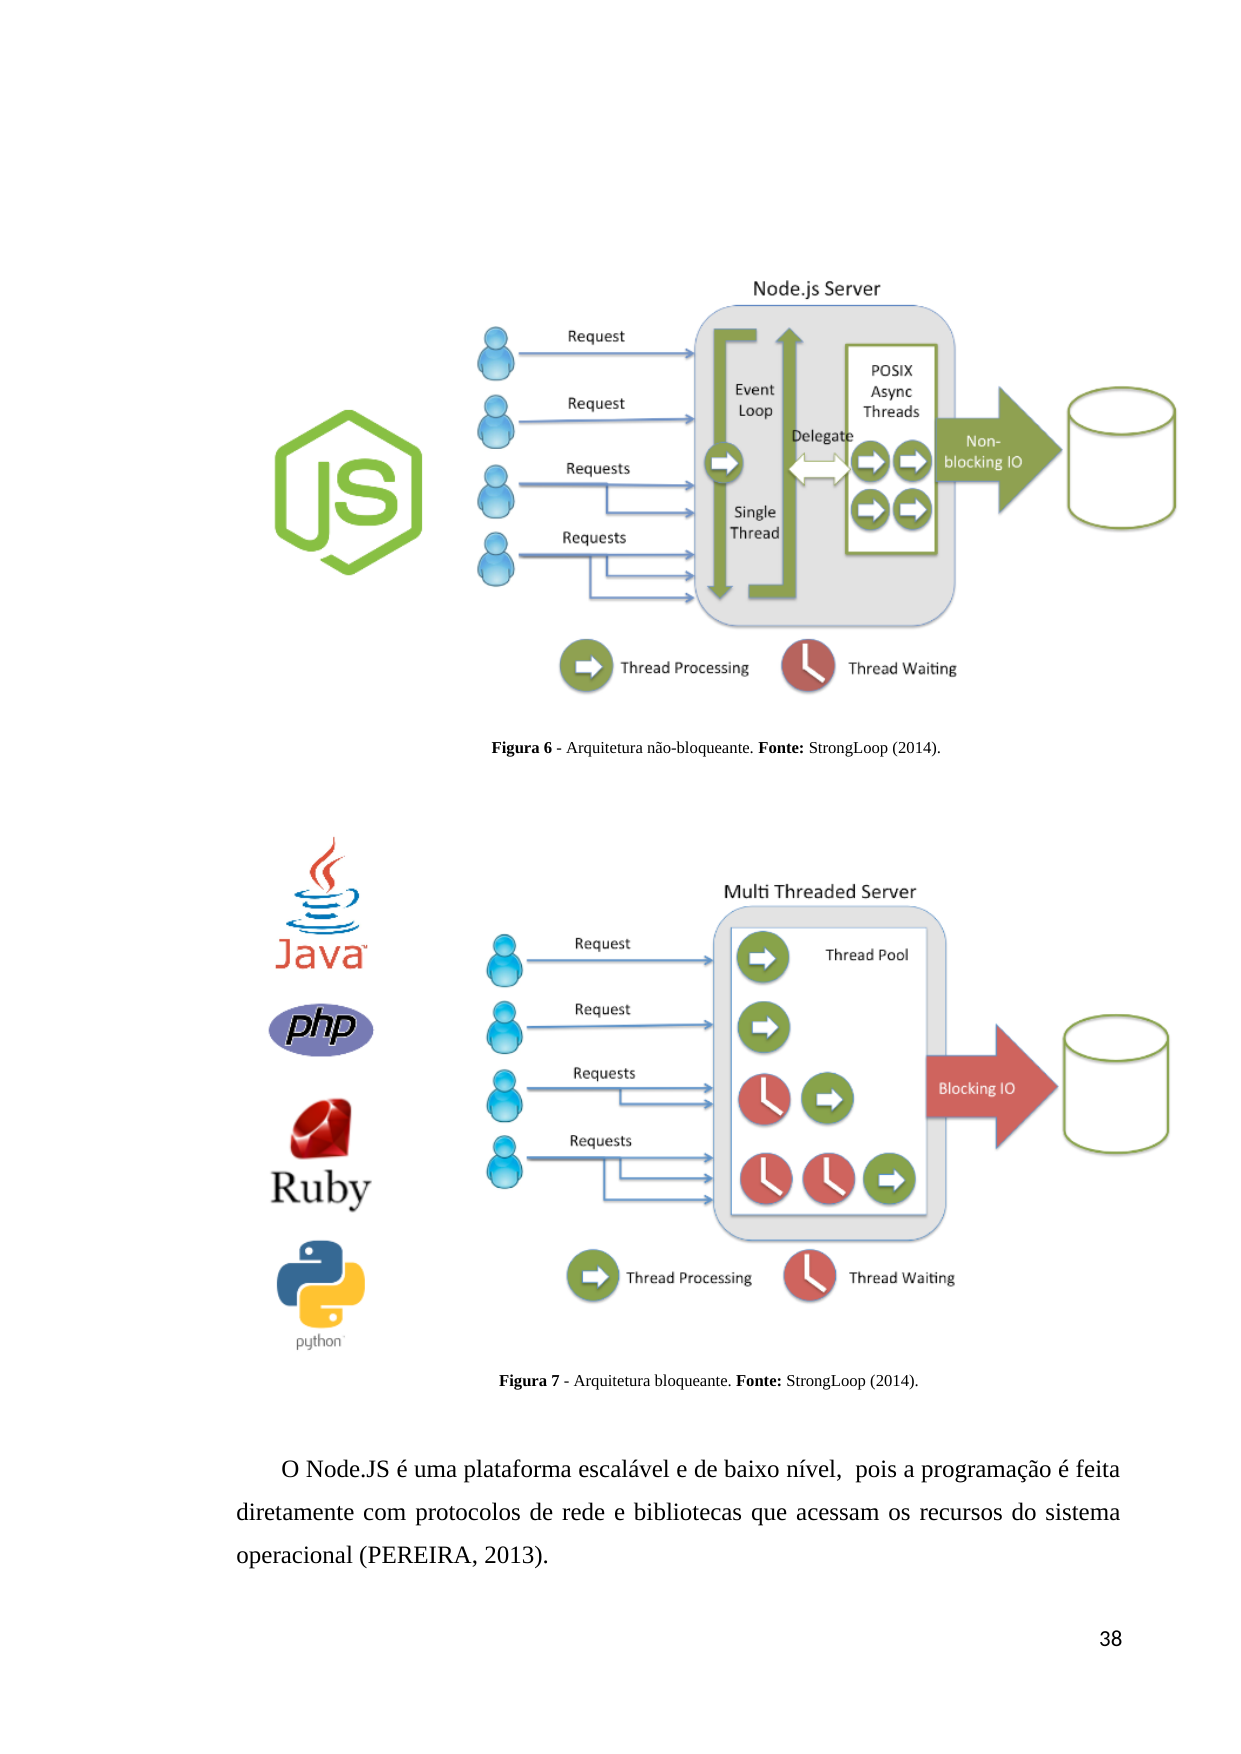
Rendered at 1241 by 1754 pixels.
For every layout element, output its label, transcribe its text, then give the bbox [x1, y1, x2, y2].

picture [236, 830, 1180, 1357]
text O Node.JS é uma plataforma escalável e de baixo nível, pois a programação é feita diretamente com protocolos de rede e bibliotecas que acessam os recursos do sistema operacional (PEREIRA, 2013). [236, 1454, 1122, 1569]
picture [236, 220, 1182, 724]
text Figura 7 - Arquitetura bloqueante. Fonte: StrongLoop (2014). [236, 1371, 1122, 1390]
text Figura 6 - Arquitetura não-bloqueante. Fonte: StrongLoop (2014). [236, 737, 1122, 757]
